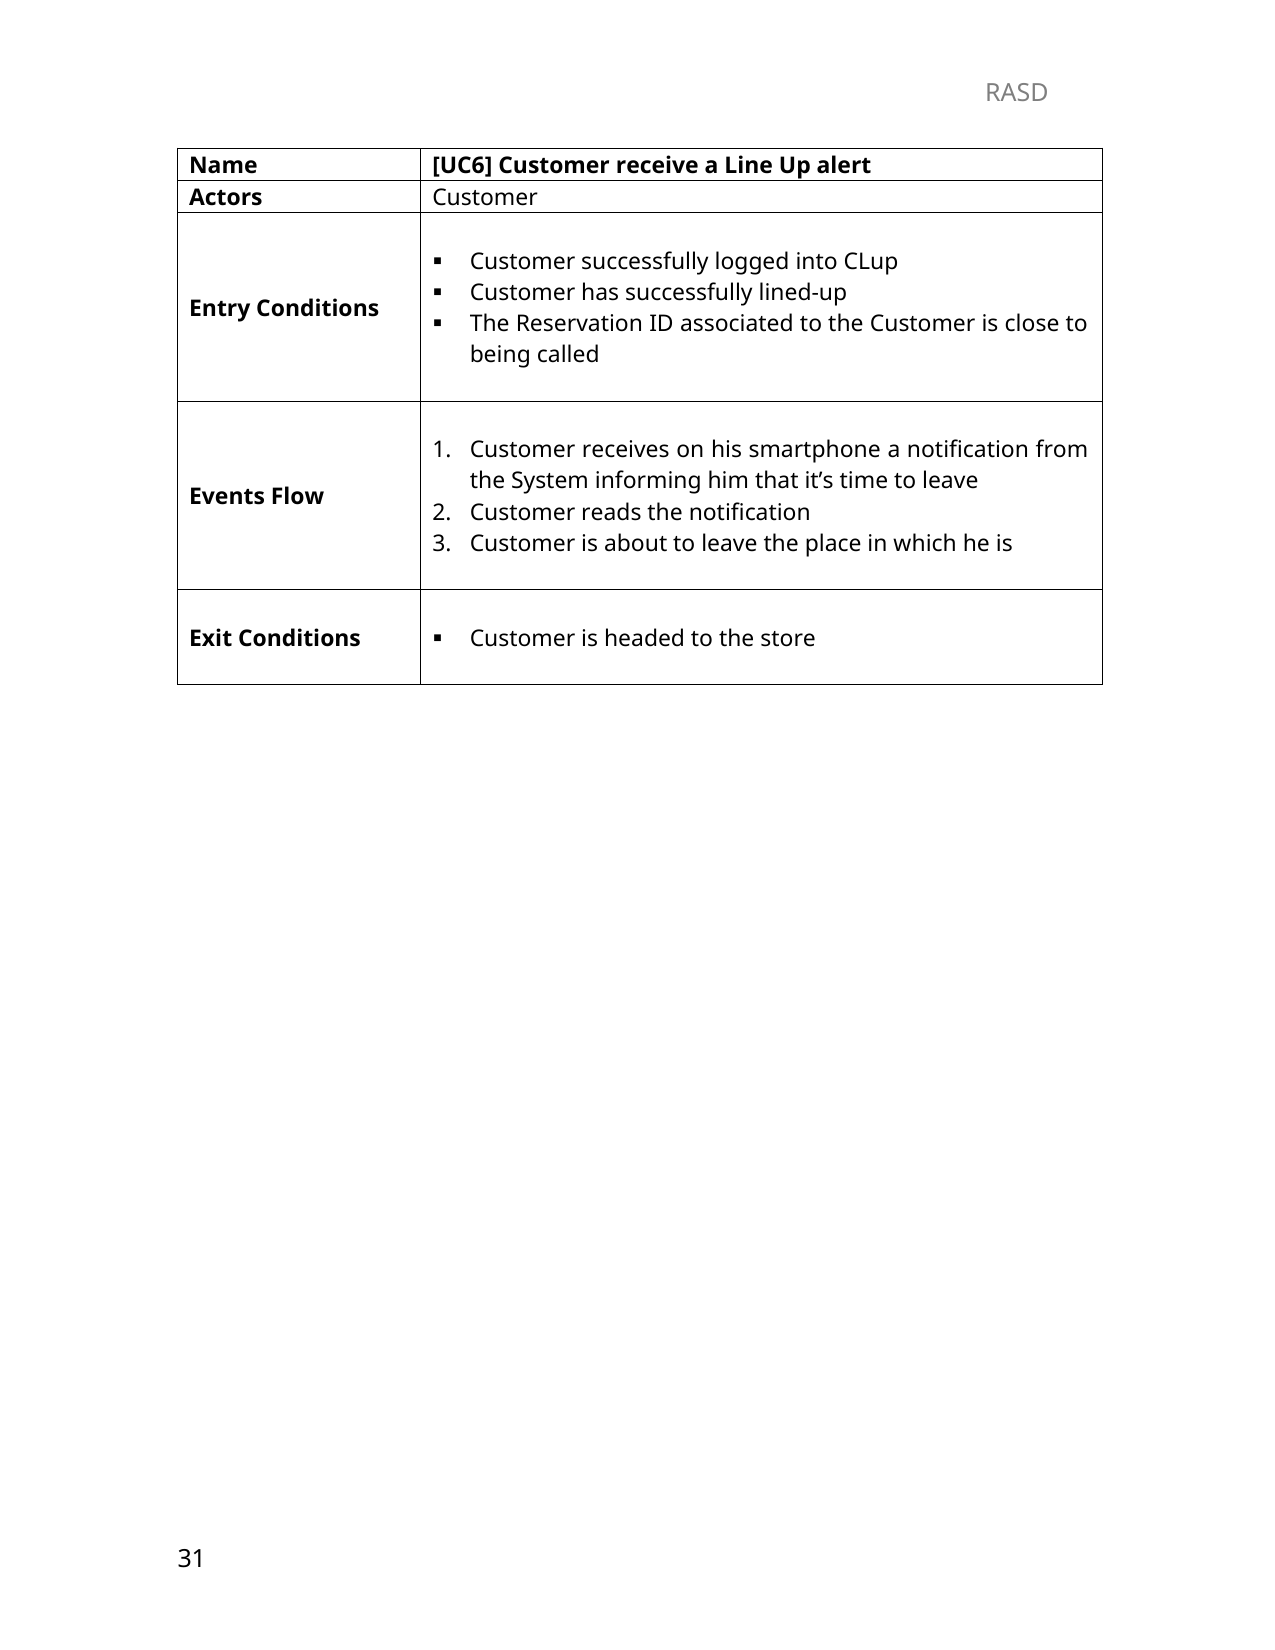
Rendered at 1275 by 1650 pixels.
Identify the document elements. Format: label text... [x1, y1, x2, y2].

table_cell Customer is headed to the store [421, 590, 1102, 684]
table_cell Customer [421, 181, 1102, 212]
table_header Name [178, 149, 420, 180]
table_cell Actors [178, 181, 420, 212]
table_cell Entry Conditions [178, 213, 420, 401]
table_header [UC6] Customer receive a Line Up alert [421, 149, 1102, 180]
table_cell Customer successfully logged into CLup Customer has successfully lined-up The Reservation ID associated to the Customer is close to being called [421, 213, 1102, 401]
table_cell Customer receives on his smartphone a notification from the System informing him that it’s time to leave Customer reads the notification Customer is about to leave the place in which he is [421, 402, 1102, 589]
table_cell Events Flow [178, 402, 420, 589]
table_cell Exit Conditions [178, 590, 420, 684]
